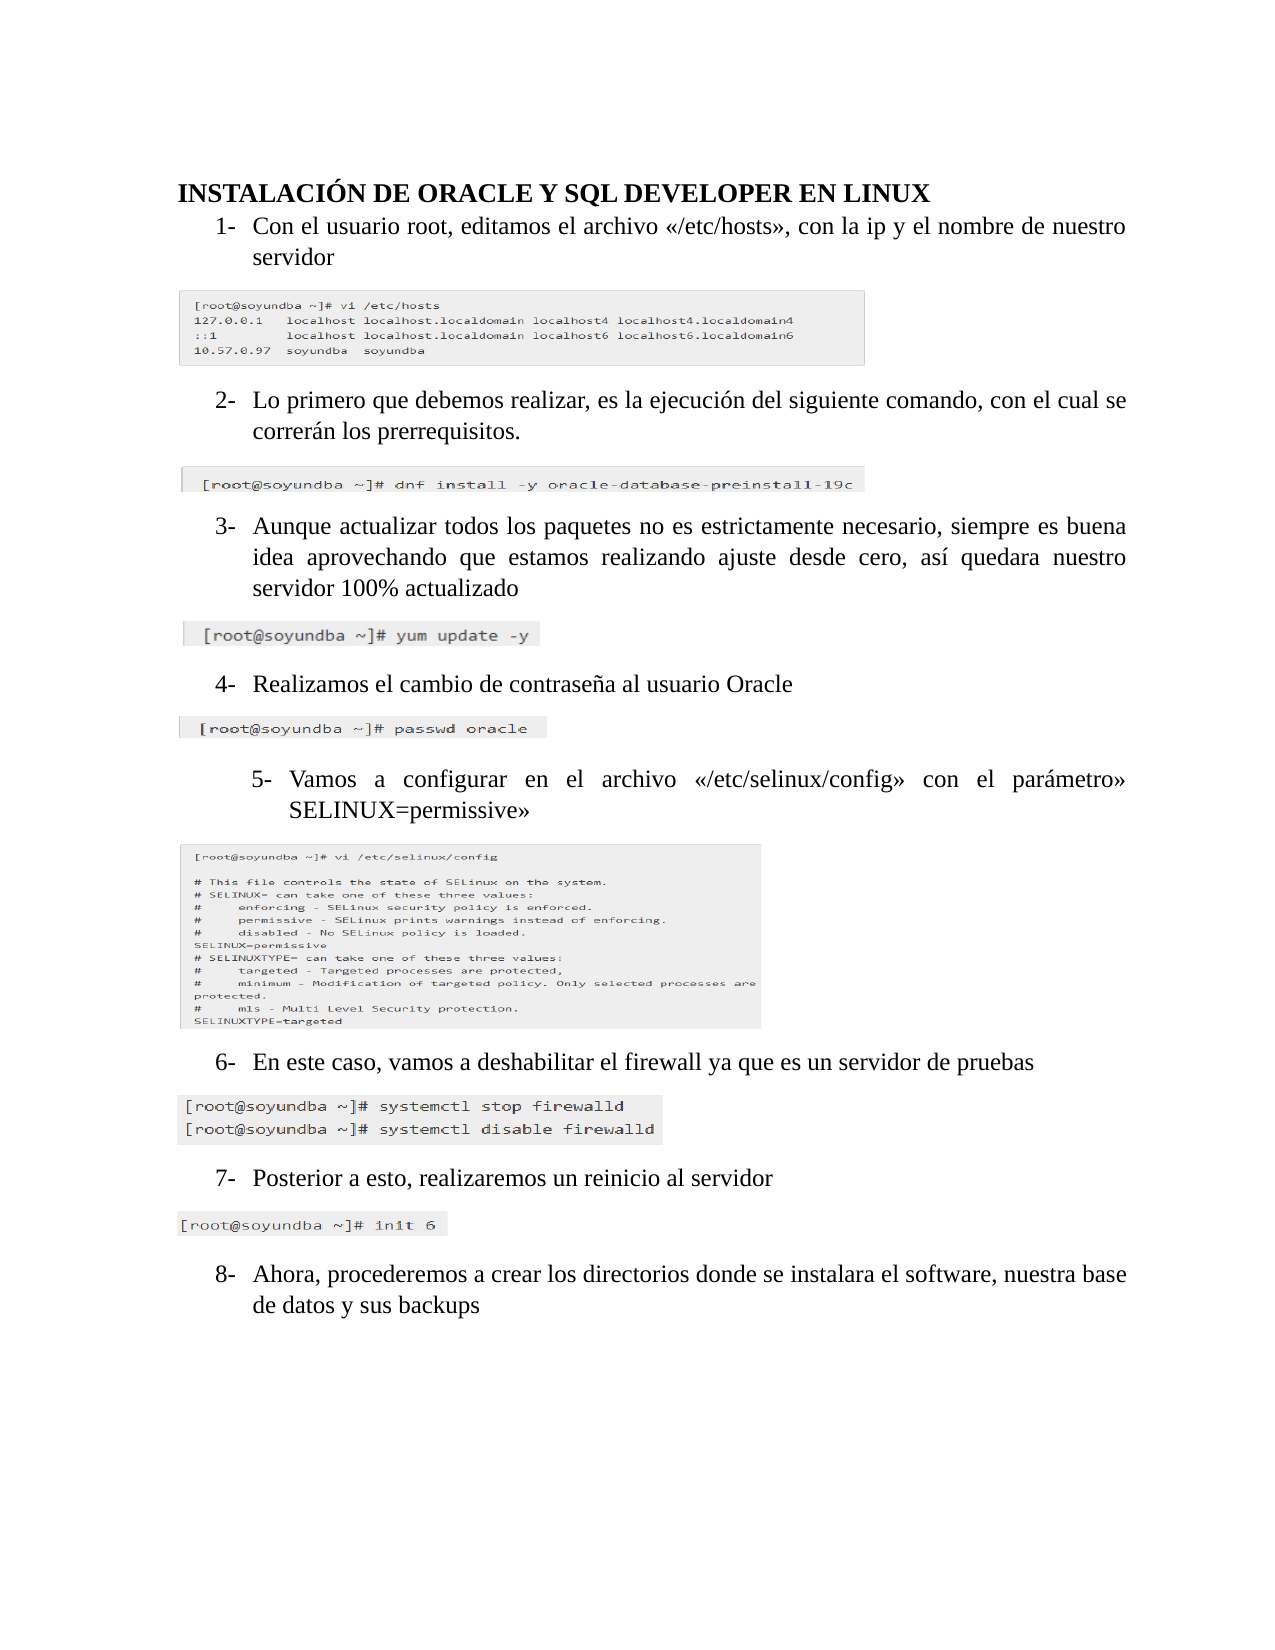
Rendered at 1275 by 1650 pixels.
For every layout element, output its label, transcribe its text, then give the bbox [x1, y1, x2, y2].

list Ahora, procederemos a crear los directorios donde se instalara el software, nuestra base de datos y sus backups [215, 1259, 1127, 1319]
picture [177, 1095, 663, 1145]
list Posterior a esto, realizaremos un reinicio al servidor [215, 1163, 1127, 1192]
list Aunque actualizar todos los paquetes no es estrictamente necesario, siempre es buena idea aprovechando que estamos realizando ajuste desde cero, así quedara nuestro servidor 100% actualizado [215, 511, 1127, 602]
picture [177, 289, 868, 366]
picture [177, 621, 540, 646]
subtitle INSTALACIÓN DE ORACLE Y SQL DEVELOPER EN LINUX [177, 177, 1127, 208]
list Con el usuario root, editamos el archivo «/etc/hosts», con la ip y el nombre de nuestro servidor [215, 211, 1127, 271]
list Lo primero que debemos realizar, es la ejecución del siguiente comando, con el cual se correrán los prerrequisitos. [215, 385, 1127, 445]
picture [177, 463, 865, 492]
picture [177, 716, 547, 738]
list En este caso, vamos a deshabilitar el firewall ya que es un servidor de pruebas [215, 1047, 1127, 1076]
picture [177, 1211, 448, 1236]
list Realizamos el cambio de contraseña al usuario Oracle [215, 669, 1127, 698]
list Vamos a configurar en el archivo «/etc/selinux/config» con el parámetro» SELINUX=permissive» [251, 764, 1127, 824]
picture [177, 843, 762, 1029]
